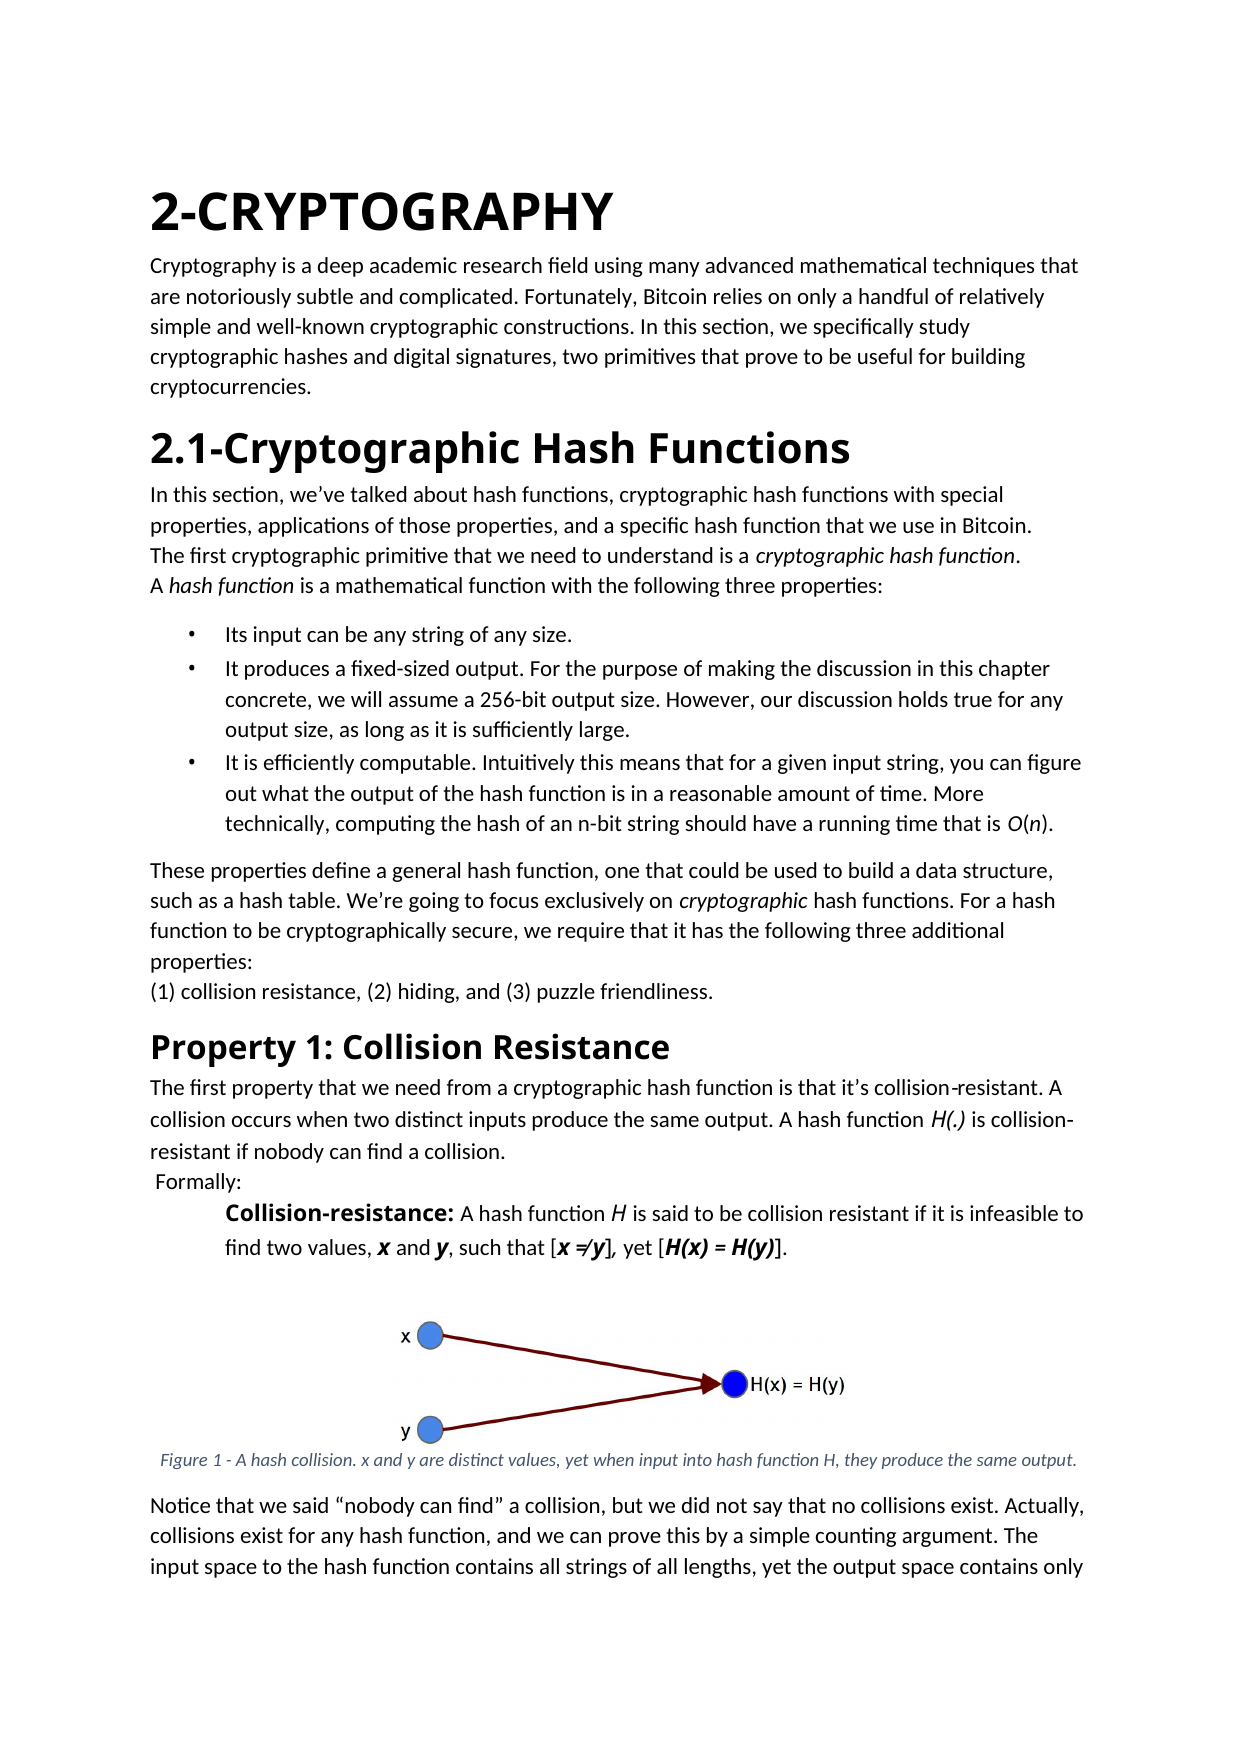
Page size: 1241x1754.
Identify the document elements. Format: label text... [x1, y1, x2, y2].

text In this section, we’ve talked about hash functions, cryptographic hash functions with special properties, applications of those properties, and a specific hash function that we use in Bitcoin. [150, 481, 1090, 539]
text Cryptography is a deep academic research field using many advanced mathematical techniques that are notoriously subtle and complicated. Fortunately, Bitcoin relies on only a handful of relatively simple and well-known cryptographic constructions. In this section, we specifically study cryptographic hashes and digital signatures, two primitives that prove to be useful for building cryptocurrencies. [150, 252, 1090, 400]
list It is efficiently computable. Intuitively this means that for a given input string, you can figure out what the output of the hash function is in a reasonable amount of time. More technically, computing the hash of an n-bit string should have a running time that is O(n). [187, 746, 1090, 837]
list It produces a fixed-sized output. For the purpose of making the discussion in this chapter concrete, we will assume a 256-bit output size. However, our discussion holds true for any output size, as long as it is sufficiently large. [187, 652, 1090, 743]
subtitle 2-CRYPTOGRAPHY [150, 175, 1090, 246]
text The first cryptographic primitive that we need to understand is a cryptographic hash function. A hash function is a mathematical function with the following three properties: [150, 541, 1090, 599]
text Collision‐resistance: A hash function H is said to be collision resistant if it is infeasible to find two values, x and y, such that [x ≠ y], yet [H(x) = H(y)]. [225, 1197, 1090, 1262]
subtitle Property 1: Collision Resistance [150, 1024, 1090, 1069]
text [150, 1491, 1090, 1580]
text The first property that we need from a cryptographic hash function is that it’s collision‐resistant. A collision occurs when two distinct inputs produce the same output. A hash function H(.) is collision‐resistant if nobody can find a collision. [150, 1073, 1090, 1165]
text These properties define a general hash function, one that could be used to build a data structure, such as a hash table. We’re going to focus exclusively on cryptographic hash functions. For a hash function to be cryptographically secure, we require that it has the following three additional properties: (1) collision resistance, (2) hiding, and (3) puzzle friendliness. [150, 856, 1090, 1005]
list Its input can be any string of any size. [187, 618, 1090, 649]
subtitle 2.1-Cryptographic Hash Functions [150, 419, 1090, 476]
text Formally: [150, 1167, 1090, 1195]
